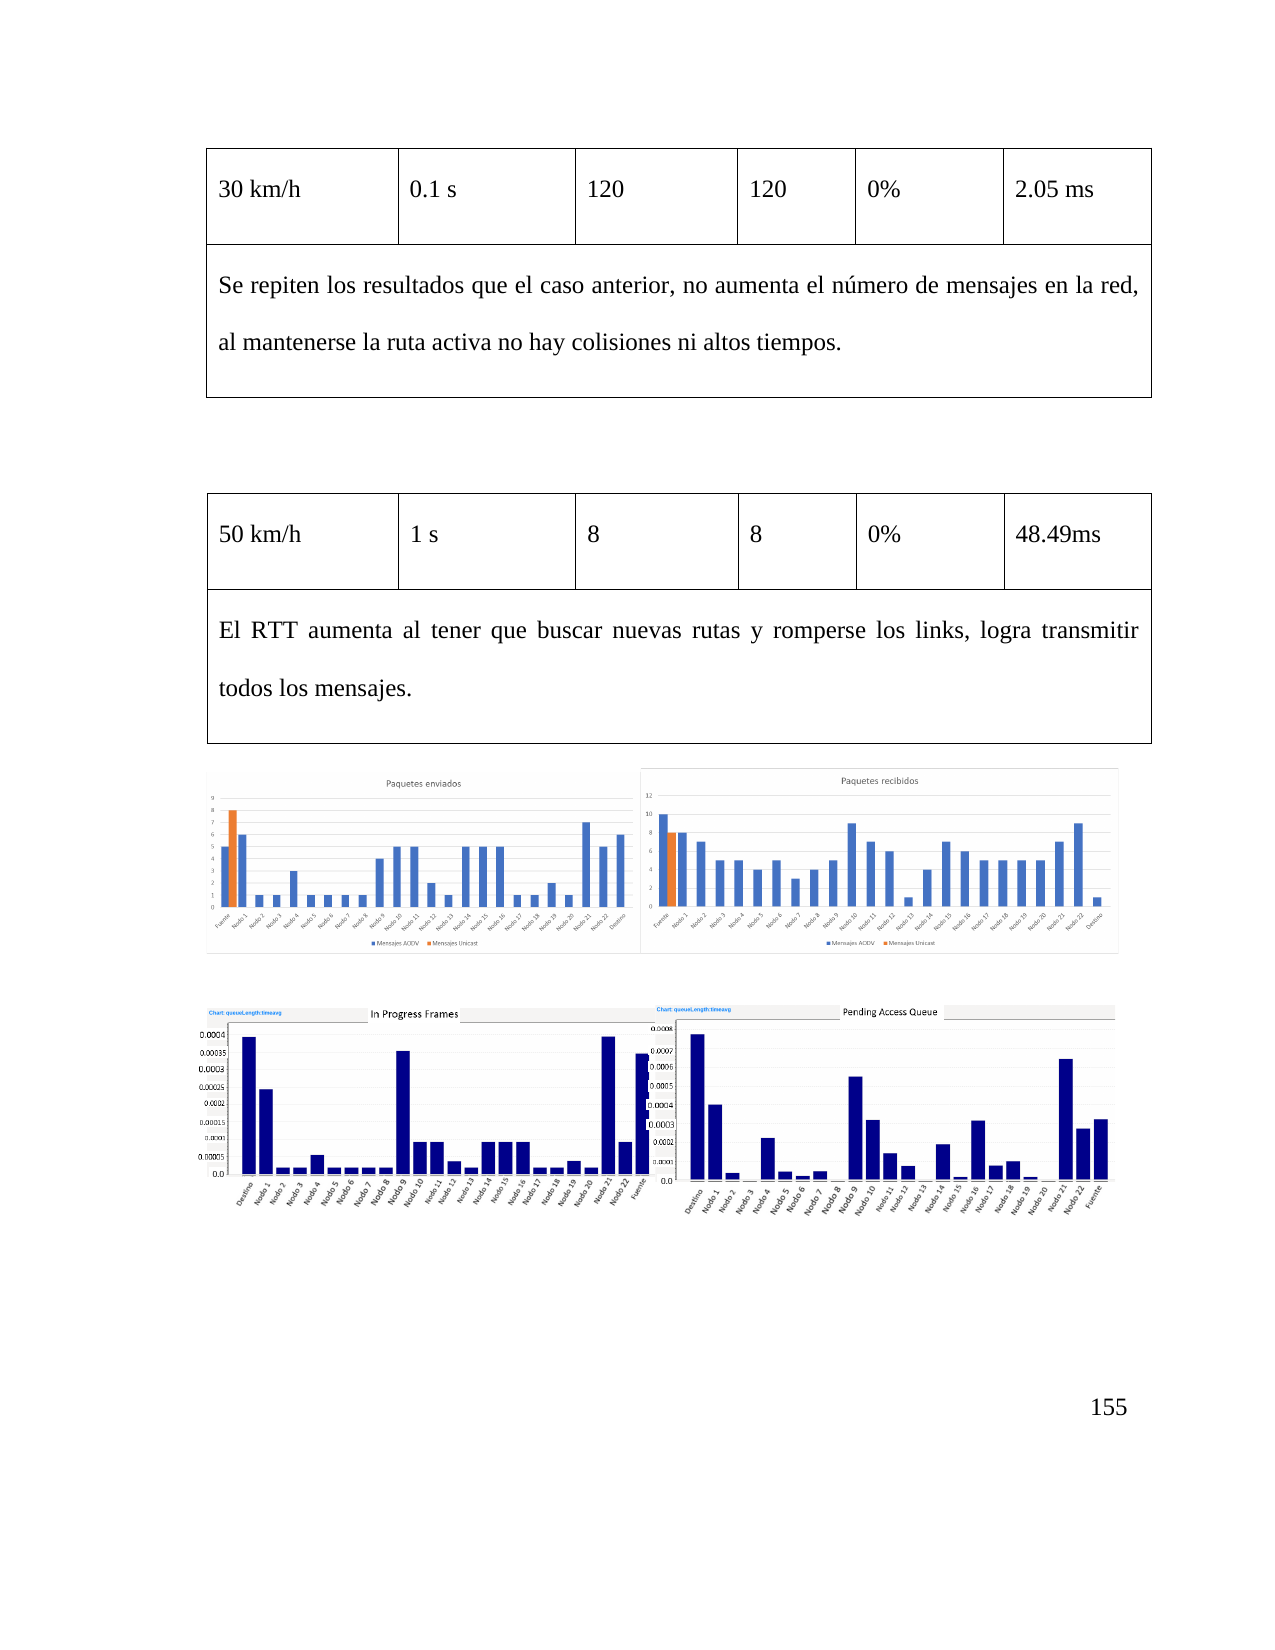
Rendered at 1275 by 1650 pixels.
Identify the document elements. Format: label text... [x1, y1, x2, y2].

picture [1062, 1184, 1085, 1216]
table_header 48.49ms [1005, 494, 1151, 589]
picture [974, 1184, 996, 1214]
table_header 8 [739, 494, 856, 589]
picture [836, 1183, 861, 1216]
table_cell Se repiten los resultados que el caso anterior, no aumenta el número de mensajes en la red, al mantenerse la ruta activa no hay colisiones ni altos tiempos. [207, 245, 1151, 397]
picture [284, 1179, 305, 1208]
table_header 8 [576, 494, 738, 589]
picture [941, 1183, 963, 1214]
picture [819, 1183, 844, 1217]
picture [958, 1184, 981, 1215]
picture [784, 1183, 808, 1215]
table_header 120 [738, 149, 855, 244]
picture [1025, 1184, 1049, 1217]
picture [733, 1186, 756, 1216]
picture [853, 1184, 877, 1218]
picture [923, 1183, 947, 1215]
table_header 2.05 ms [1004, 149, 1151, 244]
table_header 1 s [399, 494, 575, 589]
picture [196, 1004, 1116, 1214]
picture [716, 1186, 739, 1215]
picture [556, 1178, 578, 1208]
picture [251, 1179, 273, 1208]
picture [423, 1178, 443, 1205]
picture [699, 1186, 722, 1216]
picture [801, 1186, 825, 1218]
picture [682, 1186, 706, 1216]
picture [889, 1184, 909, 1213]
picture [267, 1179, 289, 1207]
table_header 0% [856, 149, 1003, 244]
table_header 0% [857, 494, 1004, 589]
table_cell El RTT aumenta al tener que buscar nuevas rutas y romperse los links, logra transmitir todos los mensajes. [208, 590, 1151, 742]
picture [351, 1179, 374, 1209]
picture [234, 1179, 256, 1208]
picture [317, 1178, 341, 1209]
picture [1083, 1183, 1104, 1210]
picture [750, 1186, 773, 1216]
picture [1009, 1184, 1032, 1217]
table_header 120 [576, 149, 737, 244]
picture [906, 1183, 928, 1213]
table_header 50 km/h [208, 494, 398, 589]
picture [301, 1179, 323, 1207]
picture [1046, 1183, 1068, 1213]
table_header 30 km/h [207, 149, 398, 244]
picture [874, 1185, 895, 1213]
picture [766, 1185, 792, 1218]
table_header 0.1 s [399, 149, 575, 244]
picture [206, 768, 1119, 954]
